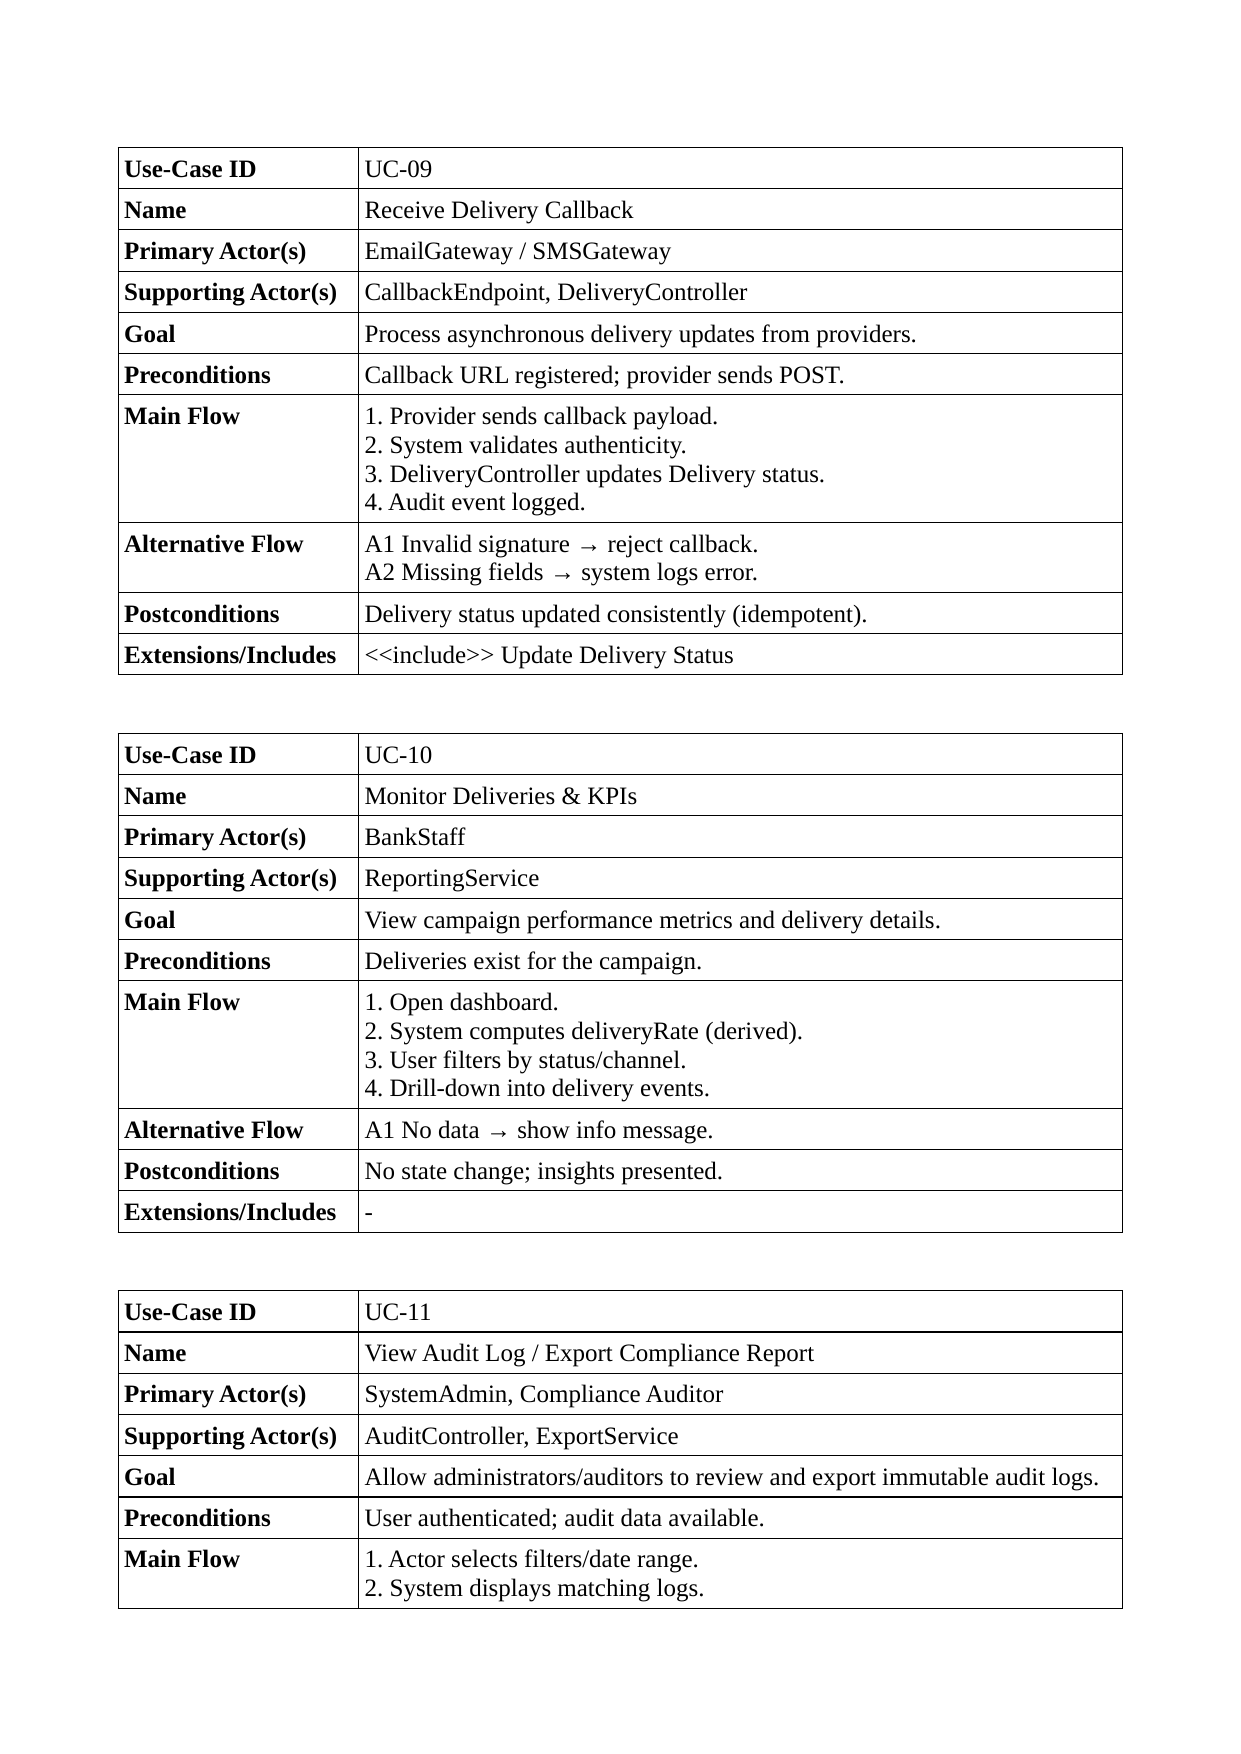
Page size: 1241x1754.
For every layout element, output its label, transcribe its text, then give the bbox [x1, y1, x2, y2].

table_cell A1 No data → show info message. [359, 1109, 1122, 1149]
table_header Use-Case ID [119, 1291, 358, 1331]
table_cell Goal [119, 1456, 358, 1496]
table_cell Preconditions [119, 1498, 358, 1538]
table_cell Alternative Flow [119, 1109, 358, 1149]
table_header UC-09 [359, 148, 1122, 188]
table_cell Primary Actor(s) [119, 1374, 358, 1414]
table_cell Name [119, 189, 358, 229]
table_cell Postconditions [119, 1150, 358, 1190]
table_cell Alternative Flow [119, 523, 358, 592]
table_cell No state change; insights presented. [359, 1150, 1122, 1190]
table_cell Supporting Actor(s) [119, 272, 358, 312]
table_cell Callback URL registered; provider sends POST. [359, 354, 1122, 394]
table_cell AuditController, ExportService [359, 1415, 1122, 1455]
table_header UC-11 [359, 1291, 1122, 1331]
table_cell CallbackEndpoint, DeliveryController [359, 272, 1122, 312]
table_cell Main Flow [119, 981, 358, 1108]
table_cell Goal [119, 313, 358, 353]
table_cell Process asynchronous delivery updates from providers. [359, 313, 1122, 353]
table_cell Primary Actor(s) [119, 230, 358, 271]
table_cell Preconditions [119, 354, 358, 394]
table_cell Preconditions [119, 940, 358, 980]
table_cell SystemAdmin, Compliance Auditor [359, 1374, 1122, 1414]
table_cell Goal [119, 899, 358, 939]
table_cell Receive Delivery Callback [359, 189, 1122, 229]
table_cell ReportingService [359, 858, 1122, 898]
table_cell 1️. Provider sends callback payload. 2️. System validates authenticity. 3️. DeliveryController updates Delivery status. 4️. Audit event logged. [359, 395, 1122, 522]
table_cell Supporting Actor(s) [119, 858, 358, 898]
table_cell Main Flow [119, 395, 358, 522]
table_cell User authenticated; audit data available. [359, 1498, 1122, 1538]
table_cell Delivery status updated consistently (idempotent). [359, 593, 1122, 633]
table_cell Supporting Actor(s) [119, 1415, 358, 1455]
table_cell A1 Invalid signature → reject callback. A2 Missing fields → system logs error. [359, 523, 1122, 592]
table_cell View Audit Log / Export Compliance Report [359, 1333, 1122, 1373]
table_cell EmailGateway / SMSGateway [359, 230, 1122, 271]
table_cell Primary Actor(s) [119, 816, 358, 857]
table_cell 1️. Open dashboard. 2️. System computes deliveryRate (derived). 3️. User filters by status/channel. 4️. Drill-down into delivery events. [359, 981, 1122, 1108]
table_header Use-Case ID [119, 734, 358, 774]
table_cell Extensions/Includes [119, 634, 358, 674]
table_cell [359, 1539, 1122, 1608]
table_cell Postconditions [119, 593, 358, 633]
table_cell BankStaff [359, 816, 1122, 857]
table_cell <<include>> Update Delivery Status [359, 634, 1122, 674]
table_cell Name [119, 1333, 358, 1373]
table_cell Main Flow [119, 1539, 358, 1608]
table_cell Extensions/Includes [119, 1191, 358, 1232]
table_cell Deliveries exist for the campaign. [359, 940, 1122, 980]
table_header Use-Case ID [119, 148, 358, 188]
table_cell View campaign performance metrics and delivery details. [359, 899, 1122, 939]
table_header UC-10 [359, 734, 1122, 774]
table_cell Name [119, 775, 358, 815]
table_cell Allow administrators/auditors to review and export immutable audit logs. [359, 1456, 1122, 1496]
table_cell - [359, 1191, 1122, 1232]
table_cell Monitor Deliveries & KPIs [359, 775, 1122, 815]
